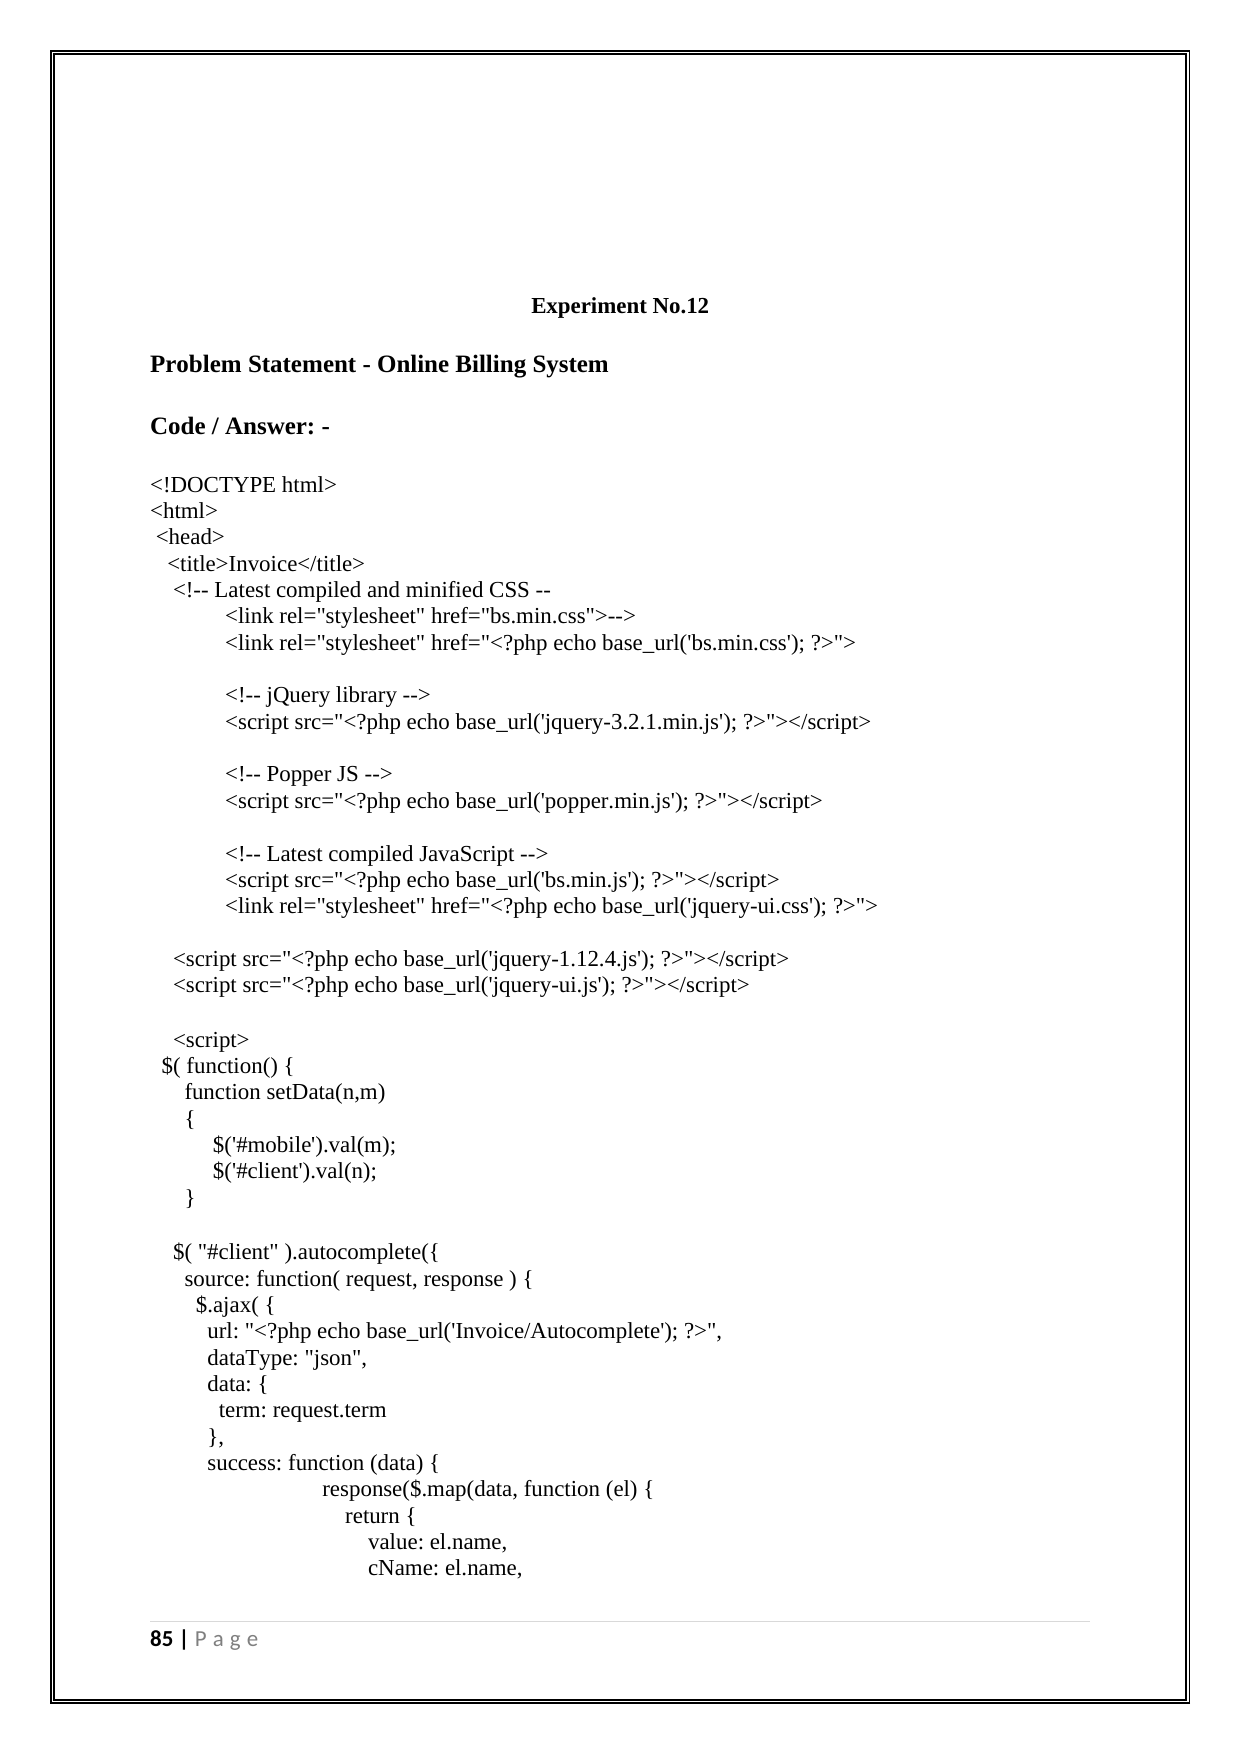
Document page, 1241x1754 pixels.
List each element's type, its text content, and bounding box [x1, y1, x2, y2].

text <head> [150, 523, 1090, 550]
text <!-- Latest compiled and minified CSS -- [150, 576, 1090, 602]
text <!-- Popper JS --> [150, 761, 1090, 787]
text Experiment No.12 [150, 292, 1090, 318]
text term: request.term [150, 1396, 1090, 1423]
text <!DOCTYPE html> [150, 471, 1090, 497]
text success: function (data) { [150, 1449, 1090, 1475]
text value: el.name, [150, 1528, 1090, 1554]
text <!-- jQuery library --> [150, 681, 1090, 708]
text Code / Answer: - [150, 411, 1090, 440]
text { [150, 1105, 1090, 1131]
text url: "<?php echo base_url('Invoice/Autocomplete'); ?>", [150, 1317, 1090, 1344]
text <script> [150, 1026, 1090, 1052]
text <link rel="stylesheet" href="<?php echo base_url('jquery-ui.css'); ?>"> [150, 892, 1090, 919]
text <html> [150, 497, 1090, 523]
text <script src="<?php echo base_url('jquery-ui.js'); ?>"></script> [150, 971, 1090, 998]
text response($.map(data, function (el) { [150, 1475, 1090, 1502]
text source: function( request, response ) { [150, 1264, 1090, 1291]
text $('#mobile').val(m); [150, 1131, 1090, 1157]
text data: { [150, 1370, 1090, 1396]
text function setData(n,m) [150, 1078, 1090, 1105]
text <script src="<?php echo base_url('popper.min.js'); ?>"></script> [150, 787, 1090, 813]
text } [150, 1184, 1090, 1210]
text <script src="<?php echo base_url('bs.min.js'); ?>"></script> [150, 866, 1090, 892]
text <!-- Latest compiled JavaScript --> [150, 839, 1090, 866]
text dataType: "json", [150, 1344, 1090, 1370]
text Problem Statement - Online Billing System [150, 349, 1090, 378]
text cName: el.name, [150, 1554, 1090, 1581]
text <link rel="stylesheet" href="bs.min.css">--> [150, 602, 1090, 629]
text $( function() { [150, 1052, 1090, 1078]
text }, [150, 1423, 1090, 1449]
text <script src="<?php echo base_url('jquery-1.12.4.js'); ?>"></script> [150, 945, 1090, 971]
text $( "#client" ).autocomplete({ [150, 1238, 1090, 1264]
text <title>Invoice</title> [150, 550, 1090, 576]
text <link rel="stylesheet" href="<?php echo base_url('bs.min.css'); ?>"> [150, 629, 1090, 655]
text return { [150, 1502, 1090, 1528]
text $.ajax( { [150, 1291, 1090, 1317]
text <script src="<?php echo base_url('jquery-3.2.1.min.js'); ?>"></script> [150, 708, 1090, 734]
text $('#client').val(n); [150, 1157, 1090, 1184]
